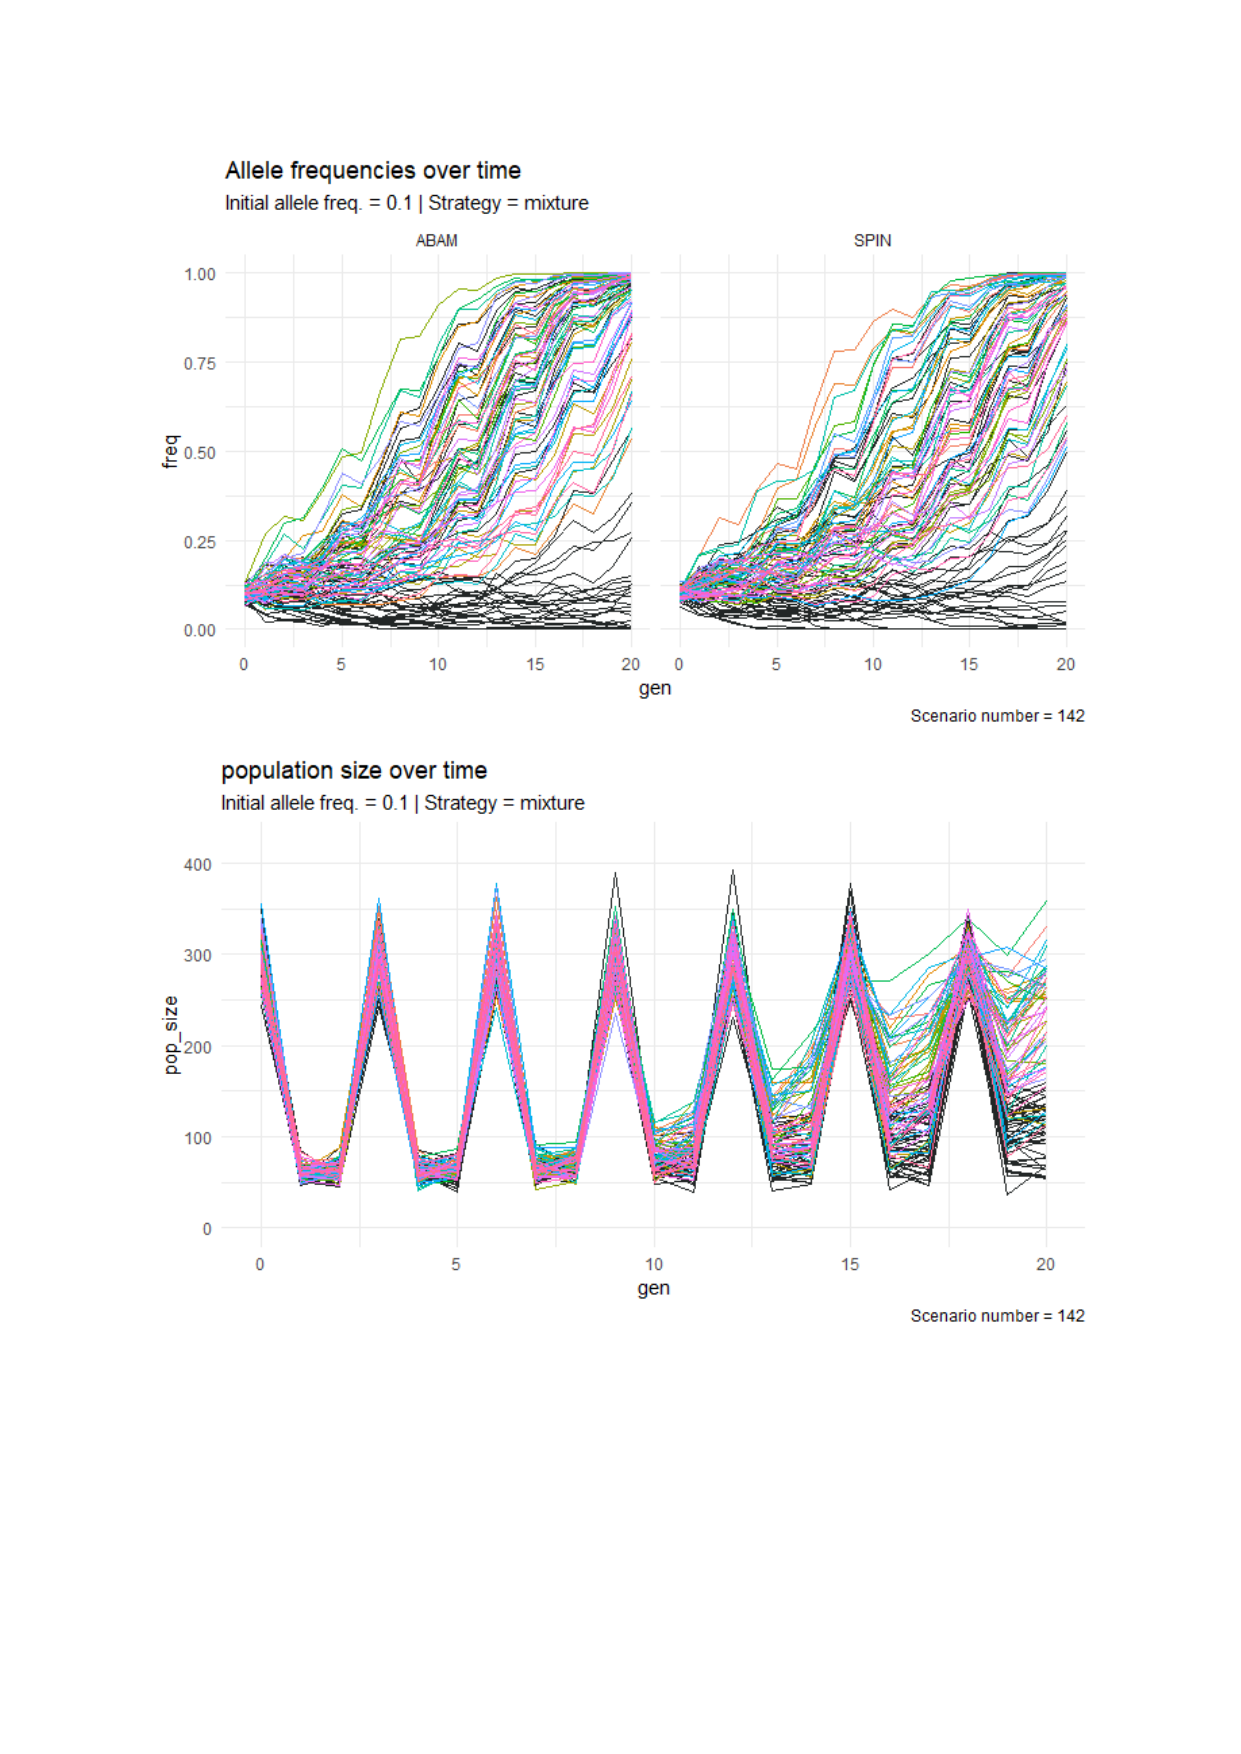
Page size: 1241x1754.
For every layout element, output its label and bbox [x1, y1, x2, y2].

picture [150, 150, 1096, 734]
picture [150, 749, 1096, 1334]
